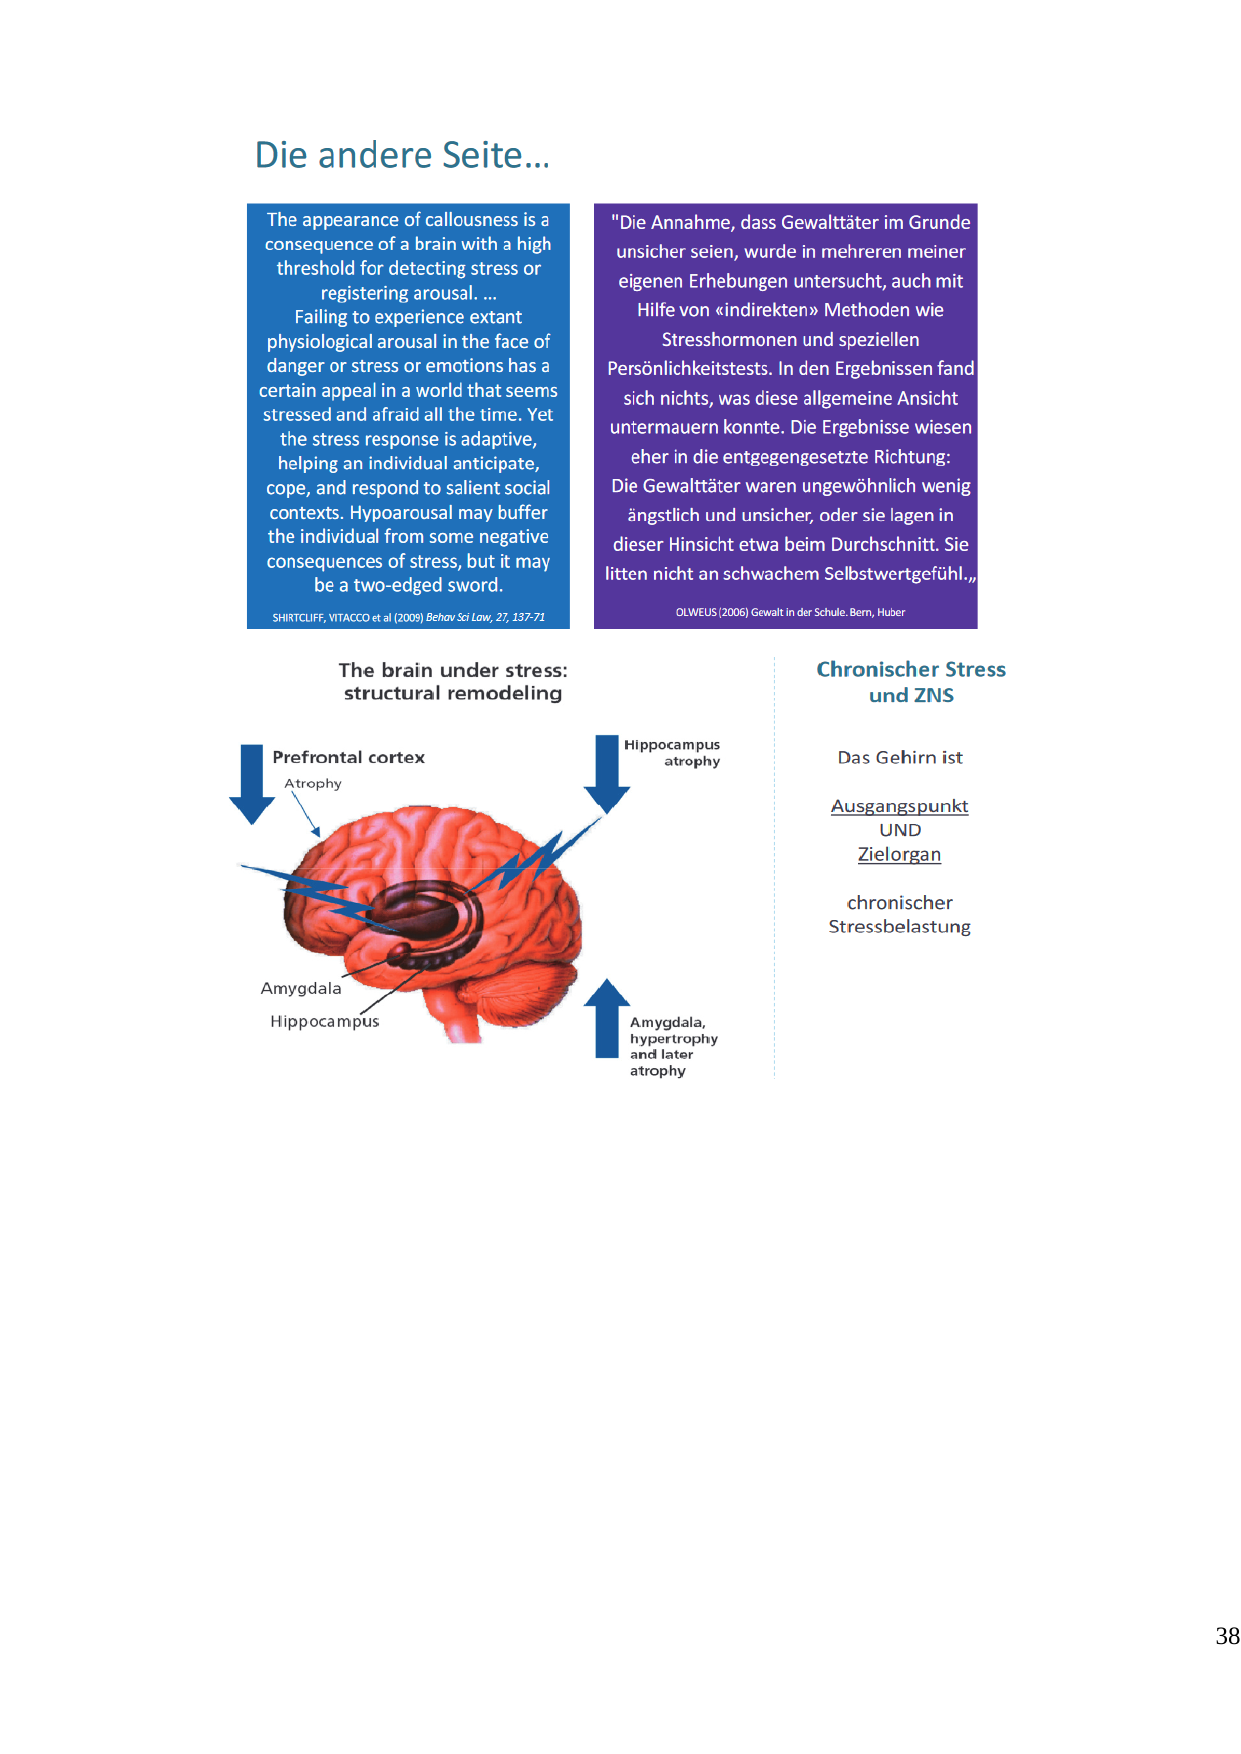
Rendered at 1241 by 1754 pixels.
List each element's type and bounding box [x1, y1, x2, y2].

picture [246, 140, 978, 629]
picture [227, 657, 1014, 1079]
